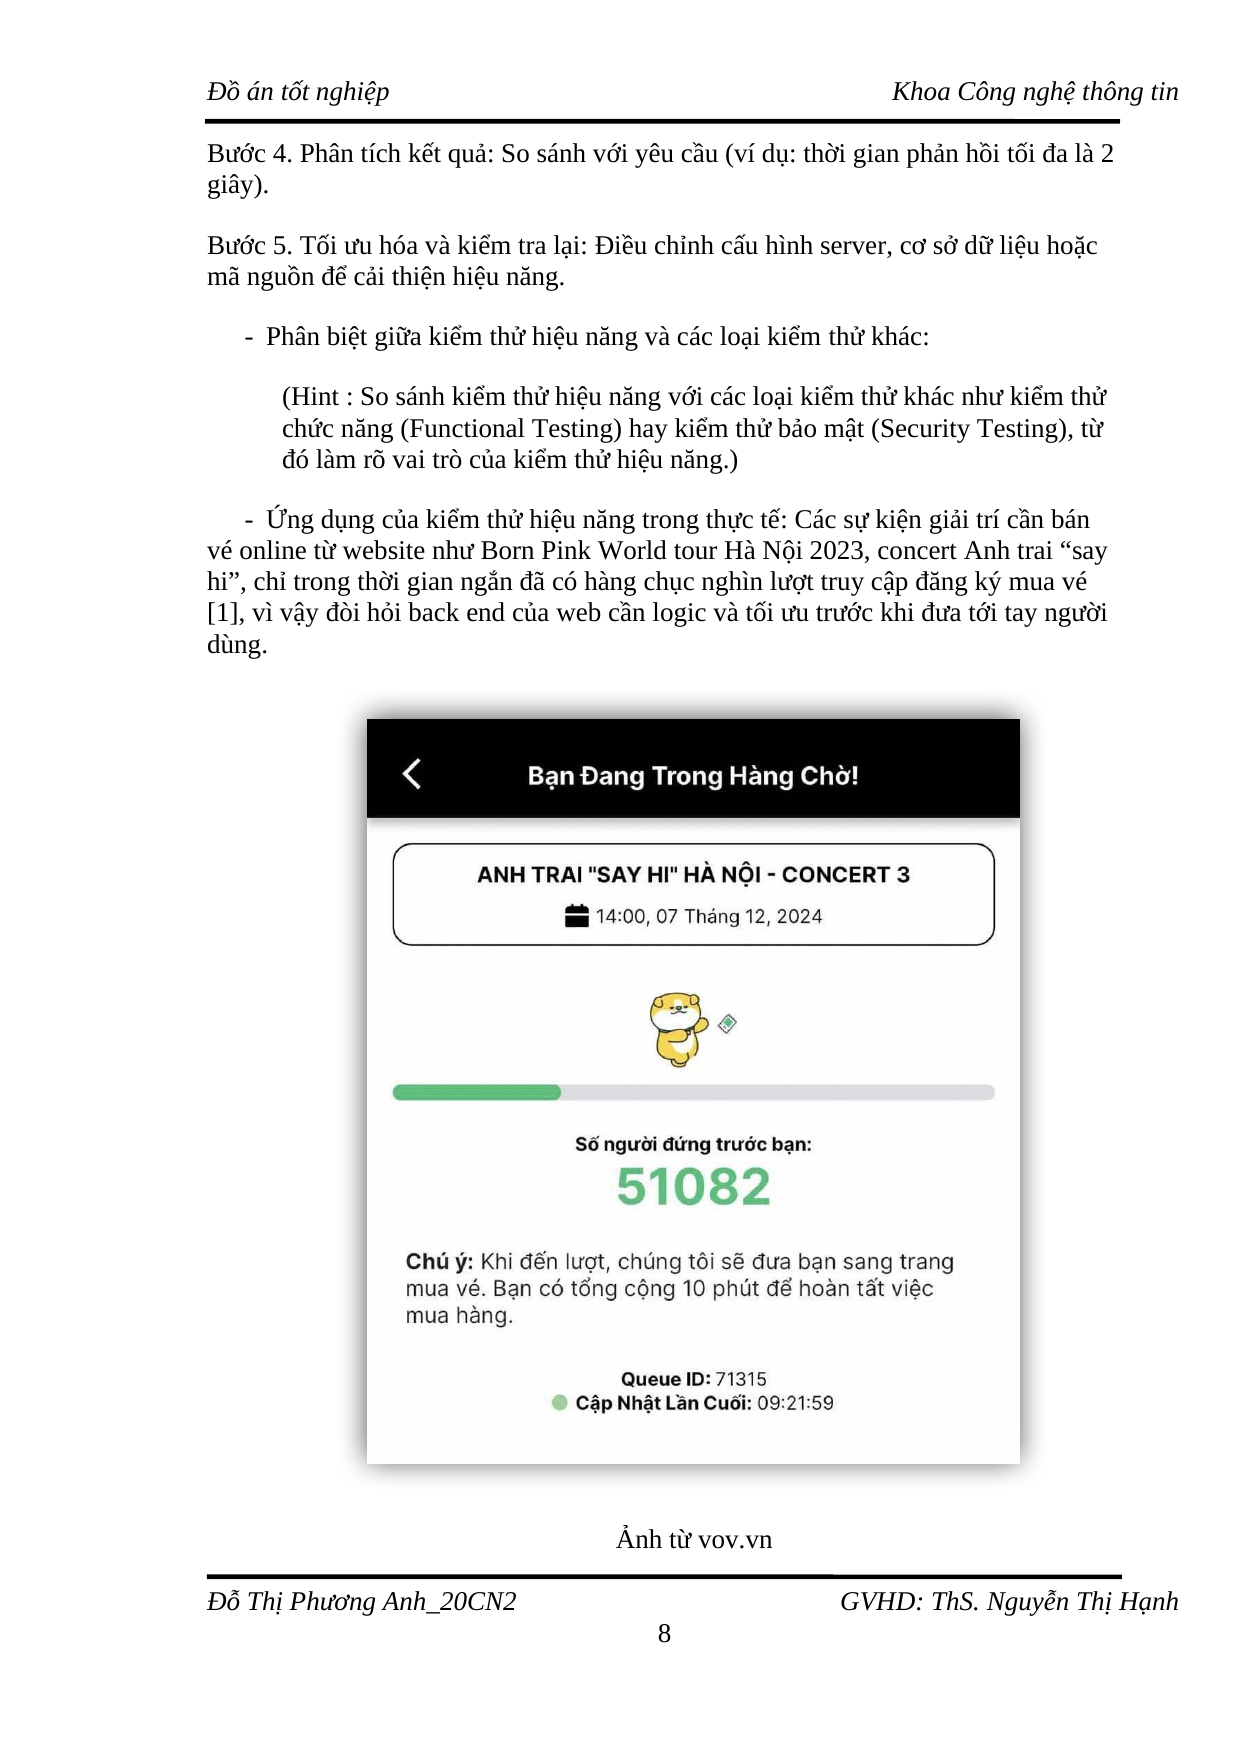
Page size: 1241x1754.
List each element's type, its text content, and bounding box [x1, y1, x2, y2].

text Ảnh từ vov.vn [207, 1523, 1122, 1555]
list Ứng dụng của kiểm thử hiệu năng trong thực tế: Các sự kiện giải trí cần bán vé online từ website như Born Pink World tour Hà Nội 2023, concert Anh trai “say hi”, chỉ trong thời gian ngắn đã có hàng chục nghìn lượt truy cập đăng ký mua vé , vì vậy đòi hỏi back end của web cần logic và tối ưu trước khi đưa tới tay người dùng. [207, 503, 1122, 659]
picture [367, 719, 1020, 1464]
text Bước 4. Phân tích kết quả: So sánh với yêu cầu (ví dụ: thời gian phản hồi tối đa là 2 giây). [207, 137, 1122, 199]
text Bước 5. Tối ưu hóa và kiểm tra lại: Điều chỉnh cấu hình server, cơ sở dữ liệu hoặc mã nguồn để cải thiện hiệu năng. [207, 229, 1122, 291]
list Phân biệt giữa kiểm thử hiệu năng và các loại kiểm thử khác: [244, 320, 1122, 351]
text (Hint : So sánh kiểm thử hiệu năng với các loại kiểm thử khác như kiểm thử chức năng (Functional Testing) hay kiểm thử bảo mật (Security Testing), từ đó làm rõ vai trò của kiểm thử hiệu năng.) [282, 381, 1122, 474]
